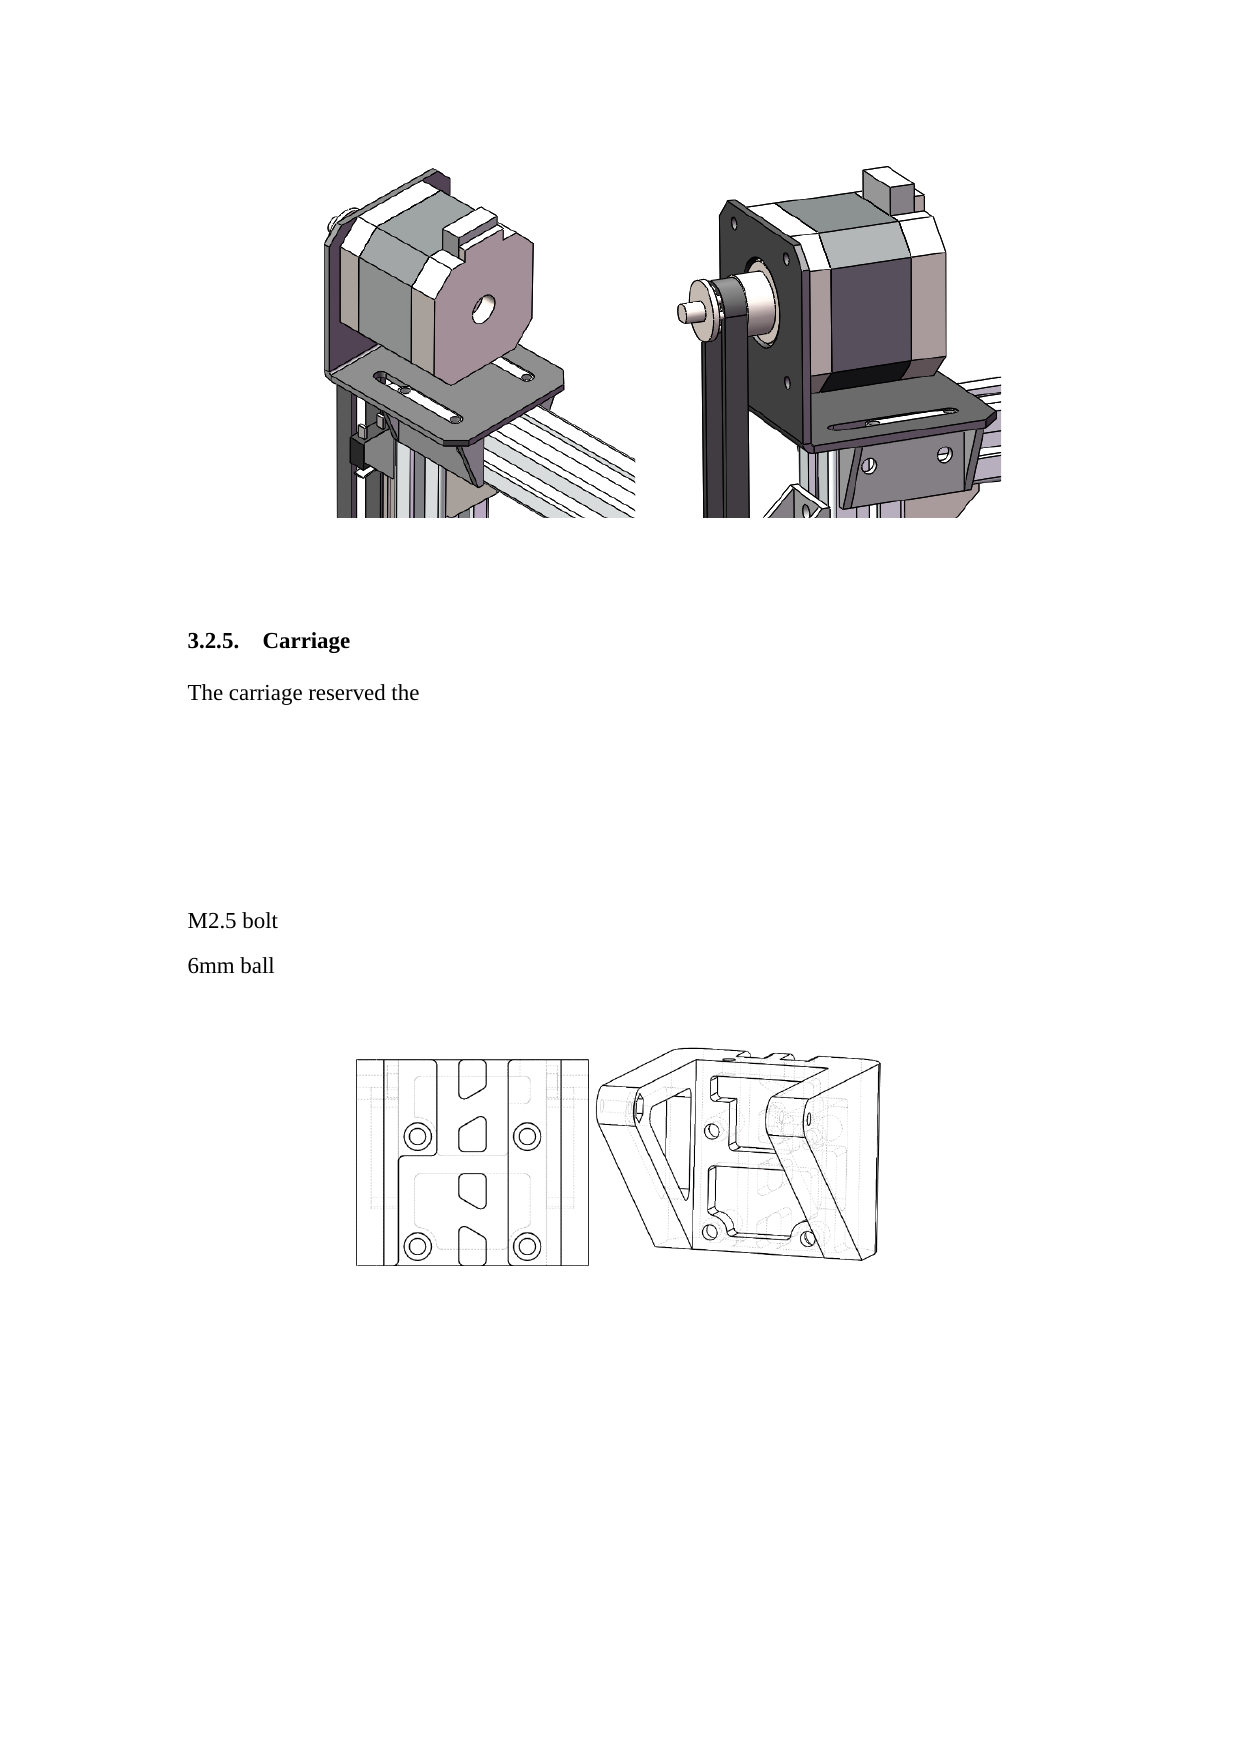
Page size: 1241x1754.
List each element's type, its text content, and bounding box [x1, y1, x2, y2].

text 6mm ball [187, 949, 1053, 982]
subtitle Carriage [187, 624, 1053, 656]
text The carriage reserved the [187, 676, 1053, 708]
text M2.5 bolt [187, 904, 1053, 936]
picture [239, 163, 1002, 518]
picture [354, 1041, 886, 1268]
